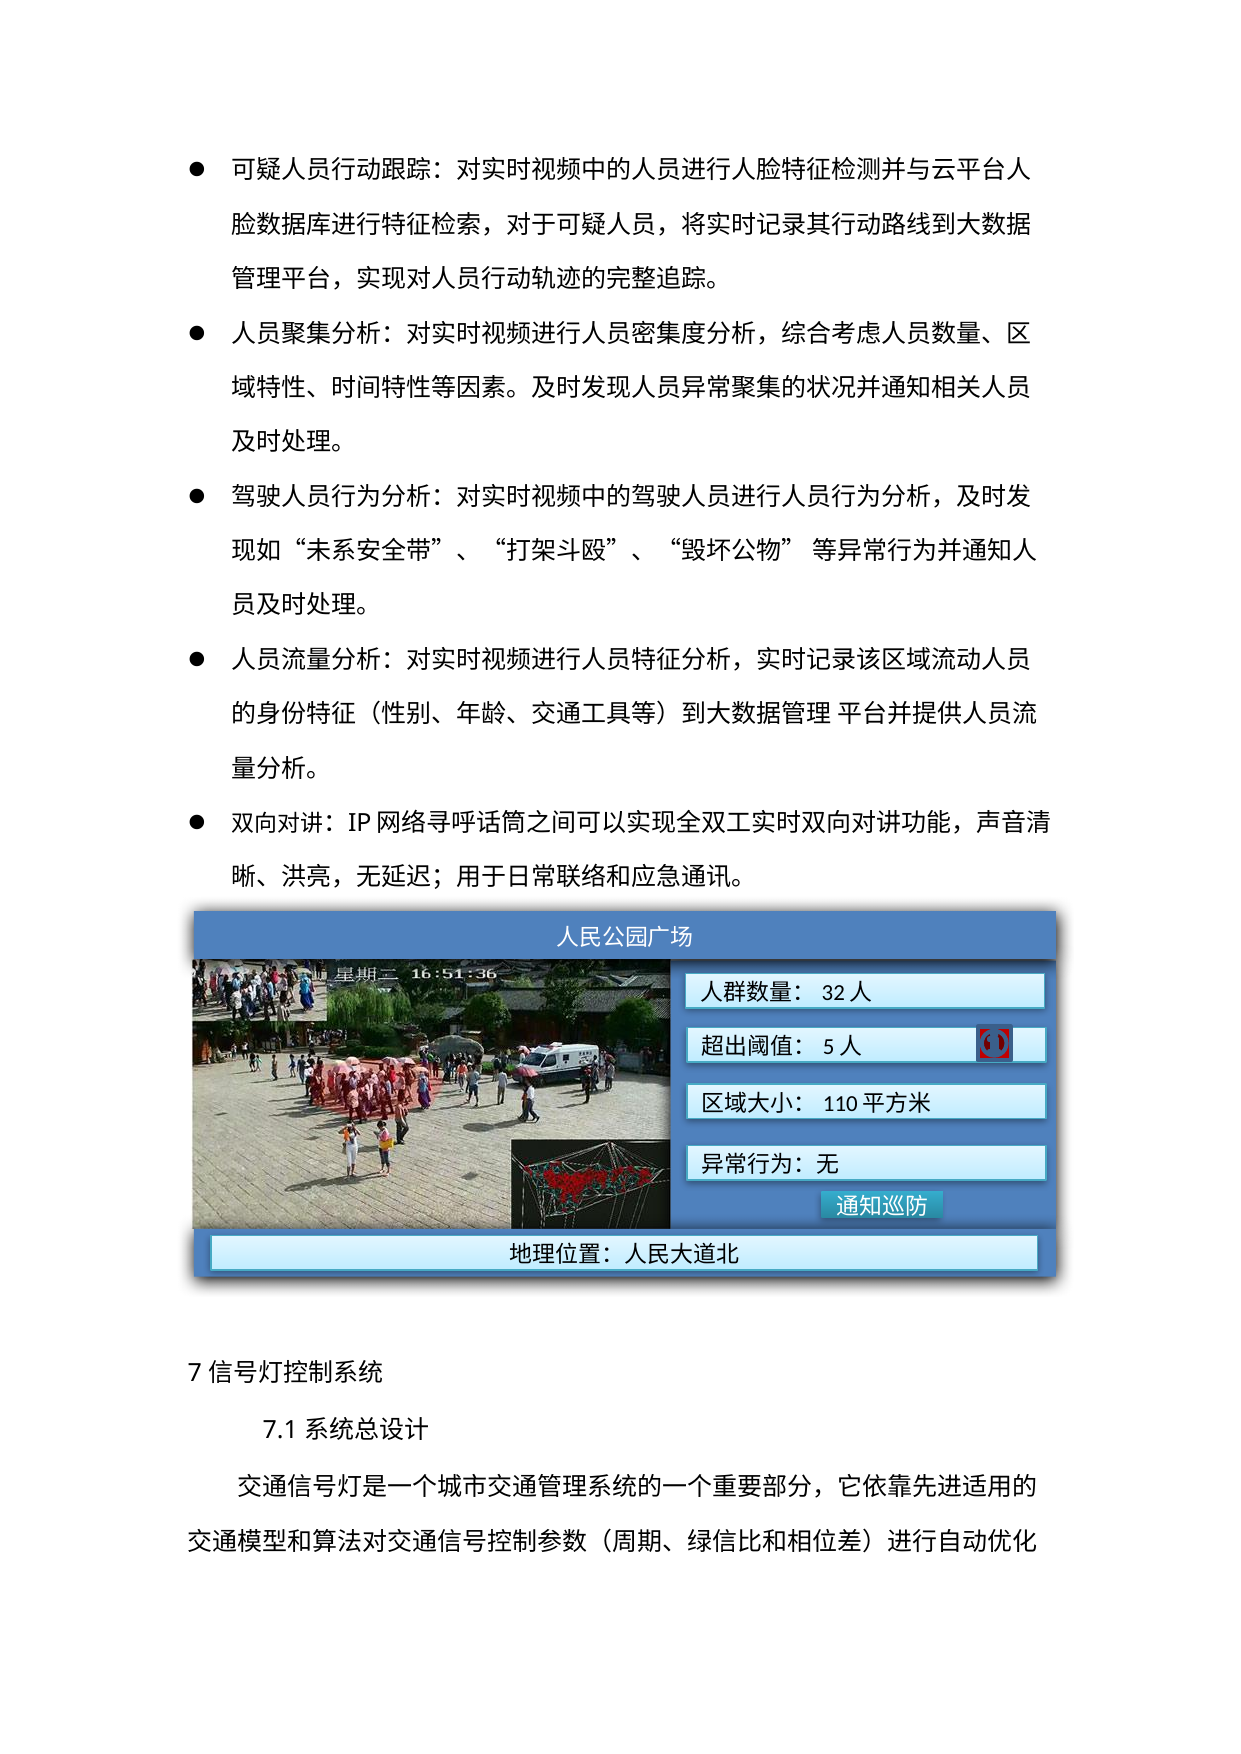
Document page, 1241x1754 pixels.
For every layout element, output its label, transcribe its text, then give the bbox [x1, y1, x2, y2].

list 人员聚集分析：对实时视频进行人员密集度分析，综合考虑人员数量、区域特性、时间特性等因素。及时发现人员异常聚集的状况并通知相关人员及时处理。 [187, 313, 1053, 458]
list 可疑人员行动跟踪：对实时视频中的人员进行人脸特征检测并与云平台人脸数据库进行特征检索，对于可疑人员，将实时记录其行动路线到大数据管理平台，实现对人员行动轨迹的完整追踪。 [187, 150, 1053, 295]
text 7 信号灯控制系统 [187, 1352, 1053, 1389]
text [187, 1467, 1053, 1557]
list 驾驶人员行为分析：对实时视频中的驾驶人员进行人员行为分析，及时发现如“未系安全带”、“打架斗殴”、“毁坏公物” 等异常行为并通知人员及时处理。 [187, 476, 1053, 621]
list 双向对讲：IP网络寻呼话筒之间可以实现全双工实时双向对讲功能，声音清晰、洪亮，无延迟；用于日常联络和应急通讯。 [187, 802, 1053, 893]
list 人员流量分析：对实时视频进行人员特征分析，实时记录该区域流动人员的身份特征（性别、年龄、交通工具等）到大数据管理 平台并提供人员流量分析。 [187, 639, 1053, 784]
picture [190, 951, 676, 1236]
text 7.1 系统总设计 [187, 1409, 1053, 1446]
